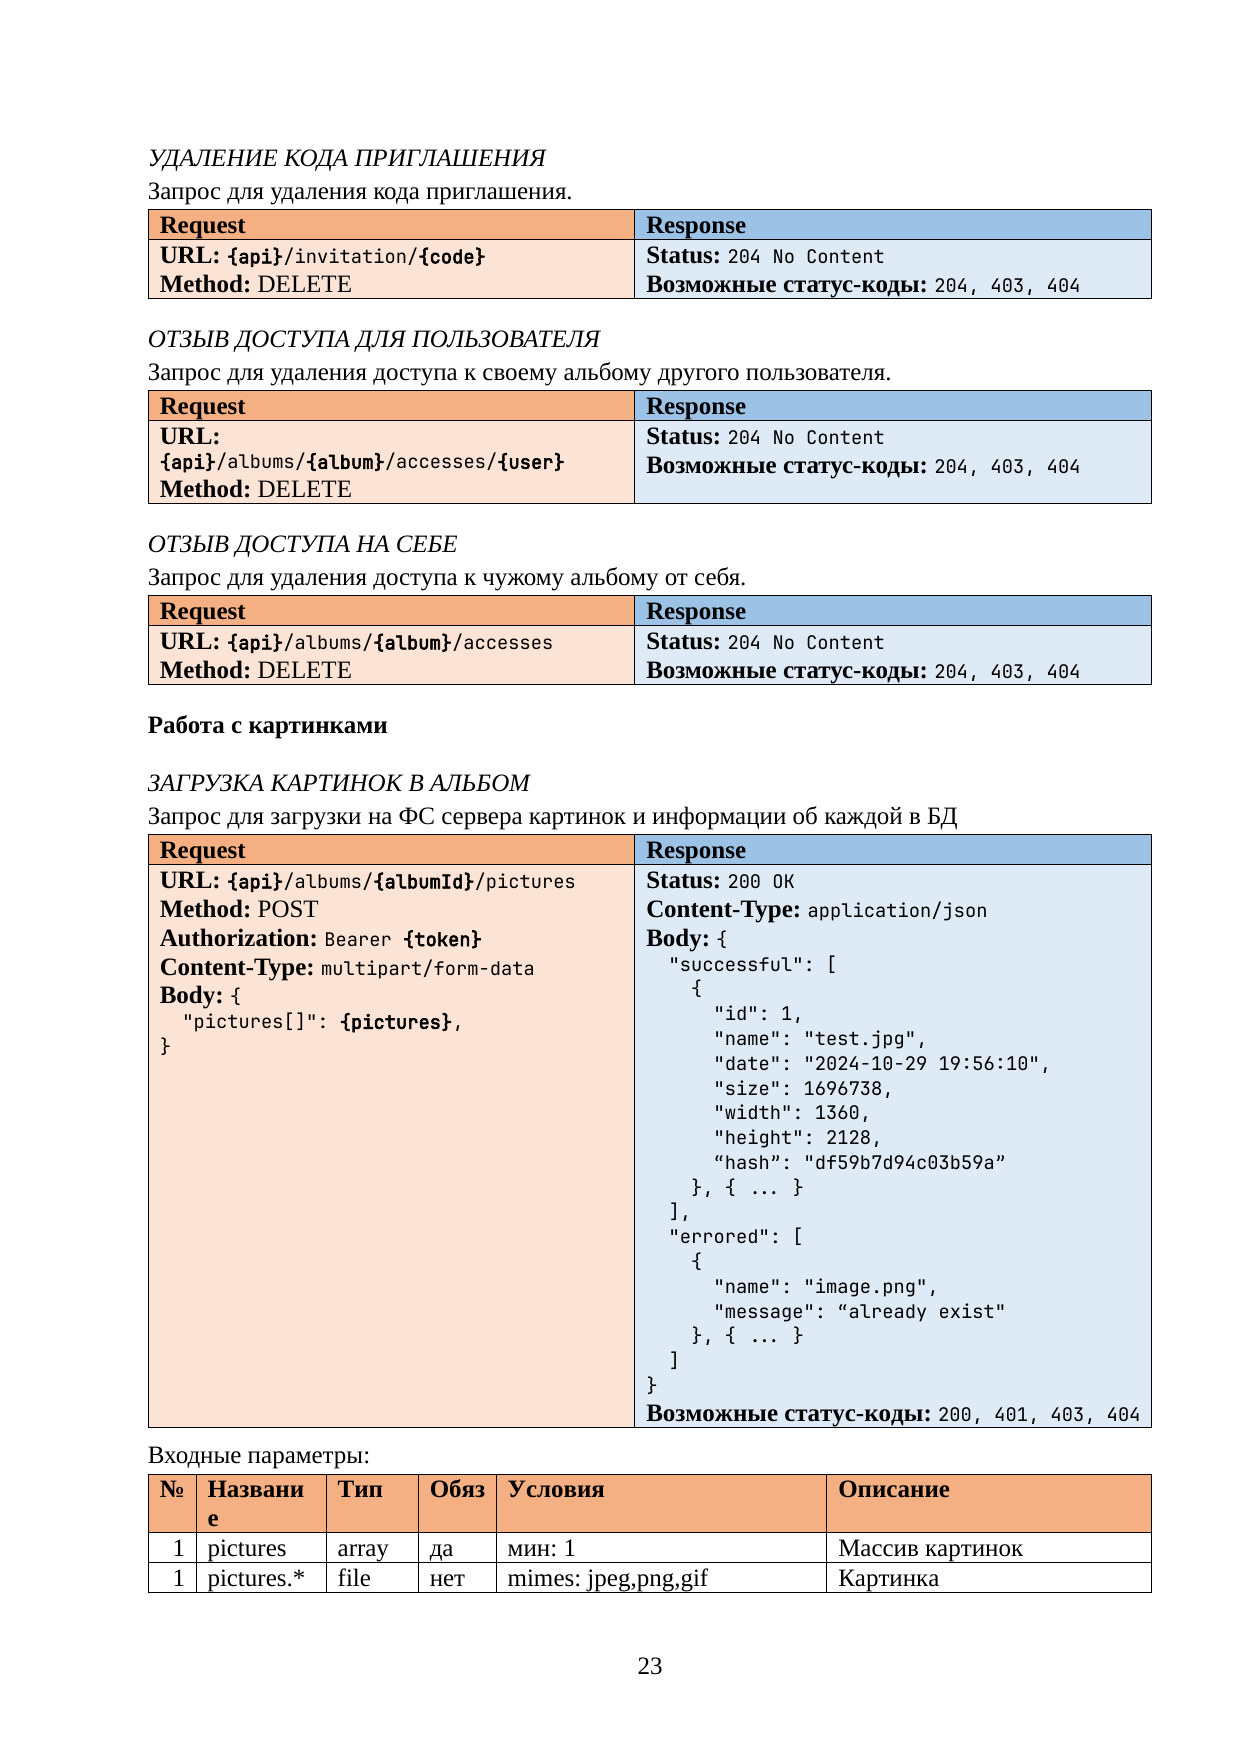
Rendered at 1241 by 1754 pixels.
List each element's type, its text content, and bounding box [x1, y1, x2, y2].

table_cell мин: 1 [497, 1533, 826, 1562]
table_header Response [635, 835, 1151, 864]
table_header Обяз [419, 1475, 496, 1532]
table_header № [149, 1475, 196, 1532]
table_header Response [635, 210, 1151, 239]
table_cell array [327, 1533, 418, 1562]
subtitle Отзыв доступа на себе [148, 529, 1152, 558]
table_header Request [149, 596, 634, 625]
subtitle Загрузка картинок в альбом [148, 768, 1152, 797]
subtitle Удаление кода приглашения [148, 143, 1152, 172]
table_cell 1 [149, 1533, 196, 1562]
text Входные параметры: [148, 1441, 1152, 1469]
table_cell Status: 204 No Content Возможные статус-коды: 204, 403, 404 [635, 240, 1151, 298]
table_header Response [635, 596, 1151, 625]
text Запрос для загрузки на ФС сервера картинок и информации об каждой в БД [148, 801, 1152, 830]
subtitle Работа с картинками [148, 710, 1152, 739]
table_cell Status: 204 No Content Возможные статус-коды: 204, 403, 404 [635, 421, 1151, 503]
table_cell Массив картинок [827, 1533, 1151, 1562]
subtitle Отзыв доступа для пользователя [148, 324, 1152, 353]
table_cell file [327, 1563, 418, 1592]
table_header Тип [327, 1475, 418, 1532]
table_cell mimes: jpeg,png,gif [497, 1563, 826, 1592]
table_cell pictures.* [197, 1563, 326, 1592]
table_cell Status: 204 No Content Возможные статус-коды: 204, 403, 404 [635, 626, 1151, 684]
table_header Request [149, 835, 634, 864]
text Запрос для удаления доступа к чужому альбому от себя. [148, 562, 1152, 591]
table_cell URL: {api}/invitation/{code} Method: DELETE [149, 240, 634, 298]
table_header Response [635, 391, 1151, 420]
table_cell нет [419, 1563, 496, 1592]
table_header Request [149, 391, 634, 420]
table_cell URL: {api}/albums/{album}/accesses Method: DELETE [149, 626, 634, 684]
table_cell Status: 200 OK Content-Type: application/json Body: { "successful": [ { "id": 1, "name": "test.jpg", "date": "2024-10-29 19:56:10", "size": 1696738, "width": 1360, "height": 2128, “hash”: "df59b7d94c03b59a” }, { ... } ], "errored": [ { "name": "image.png", "message": “already exist" }, { ... } ] } Возможные статус-коды: 200, 401, 403, 404 [635, 865, 1151, 1427]
table_cell да [419, 1533, 496, 1562]
table_header Название [197, 1475, 326, 1532]
table_cell URL: {api}/albums/{albumId}/pictures Method: POST Authorization: Bearer {token} Content-Type: multipart/form-data Body: { "pictures[]": {pictures}, } [149, 865, 634, 1427]
table_cell Картинка [827, 1563, 1151, 1592]
table_header Описание [827, 1475, 1151, 1532]
table_cell pictures [197, 1533, 326, 1562]
text Запрос для удаления доступа к своему альбому другого пользователя. [148, 357, 1152, 386]
table_cell 1 [149, 1563, 196, 1592]
table_header Request [149, 210, 634, 239]
table_header Условия [497, 1475, 826, 1532]
text Запрос для удаления кода приглашения. [148, 176, 1152, 205]
table_cell URL: {api}/albums/{album}/accesses/{user} Method: DELETE [149, 421, 634, 503]
